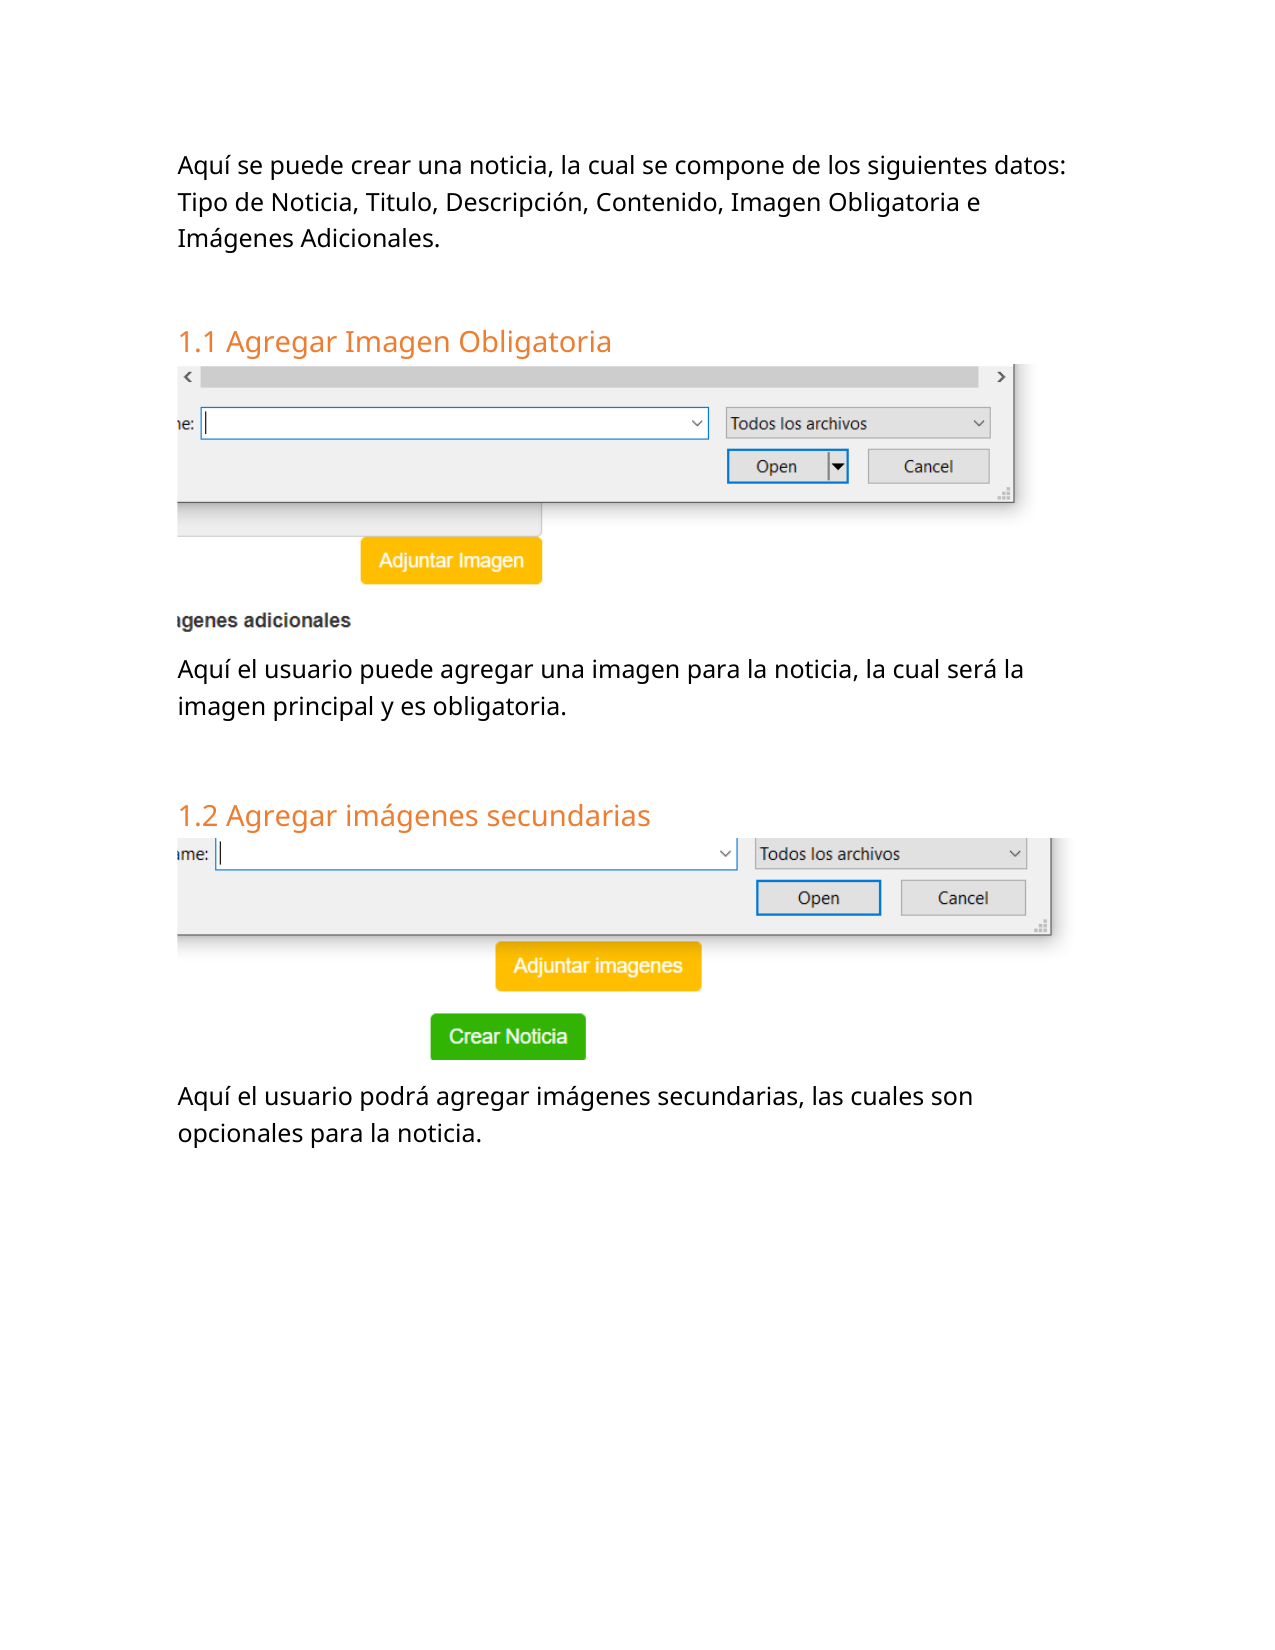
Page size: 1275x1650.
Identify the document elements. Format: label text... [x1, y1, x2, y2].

picture [177, 838, 1098, 1060]
text Aquí se puede crear una noticia, la cual se compone de los siguientes datos: Tipo de Noticia, Titulo, Descripción, Contenido, Imagen Obligatoria e Imágenes Adicionales. [177, 148, 1098, 255]
subtitle 1.1 Agregar Imagen Obligatoria [177, 322, 1098, 361]
text Aquí el usuario puede agregar una imagen para la noticia, la cual será la imagen principal y es obligatoria. [177, 652, 1098, 723]
text Aquí el usuario podrá agregar imágenes secundarias, las cuales son opcionales para la noticia. [177, 1079, 1098, 1150]
subtitle 1.2 Agregar imágenes secundarias [177, 796, 1098, 835]
picture [177, 364, 1098, 633]
